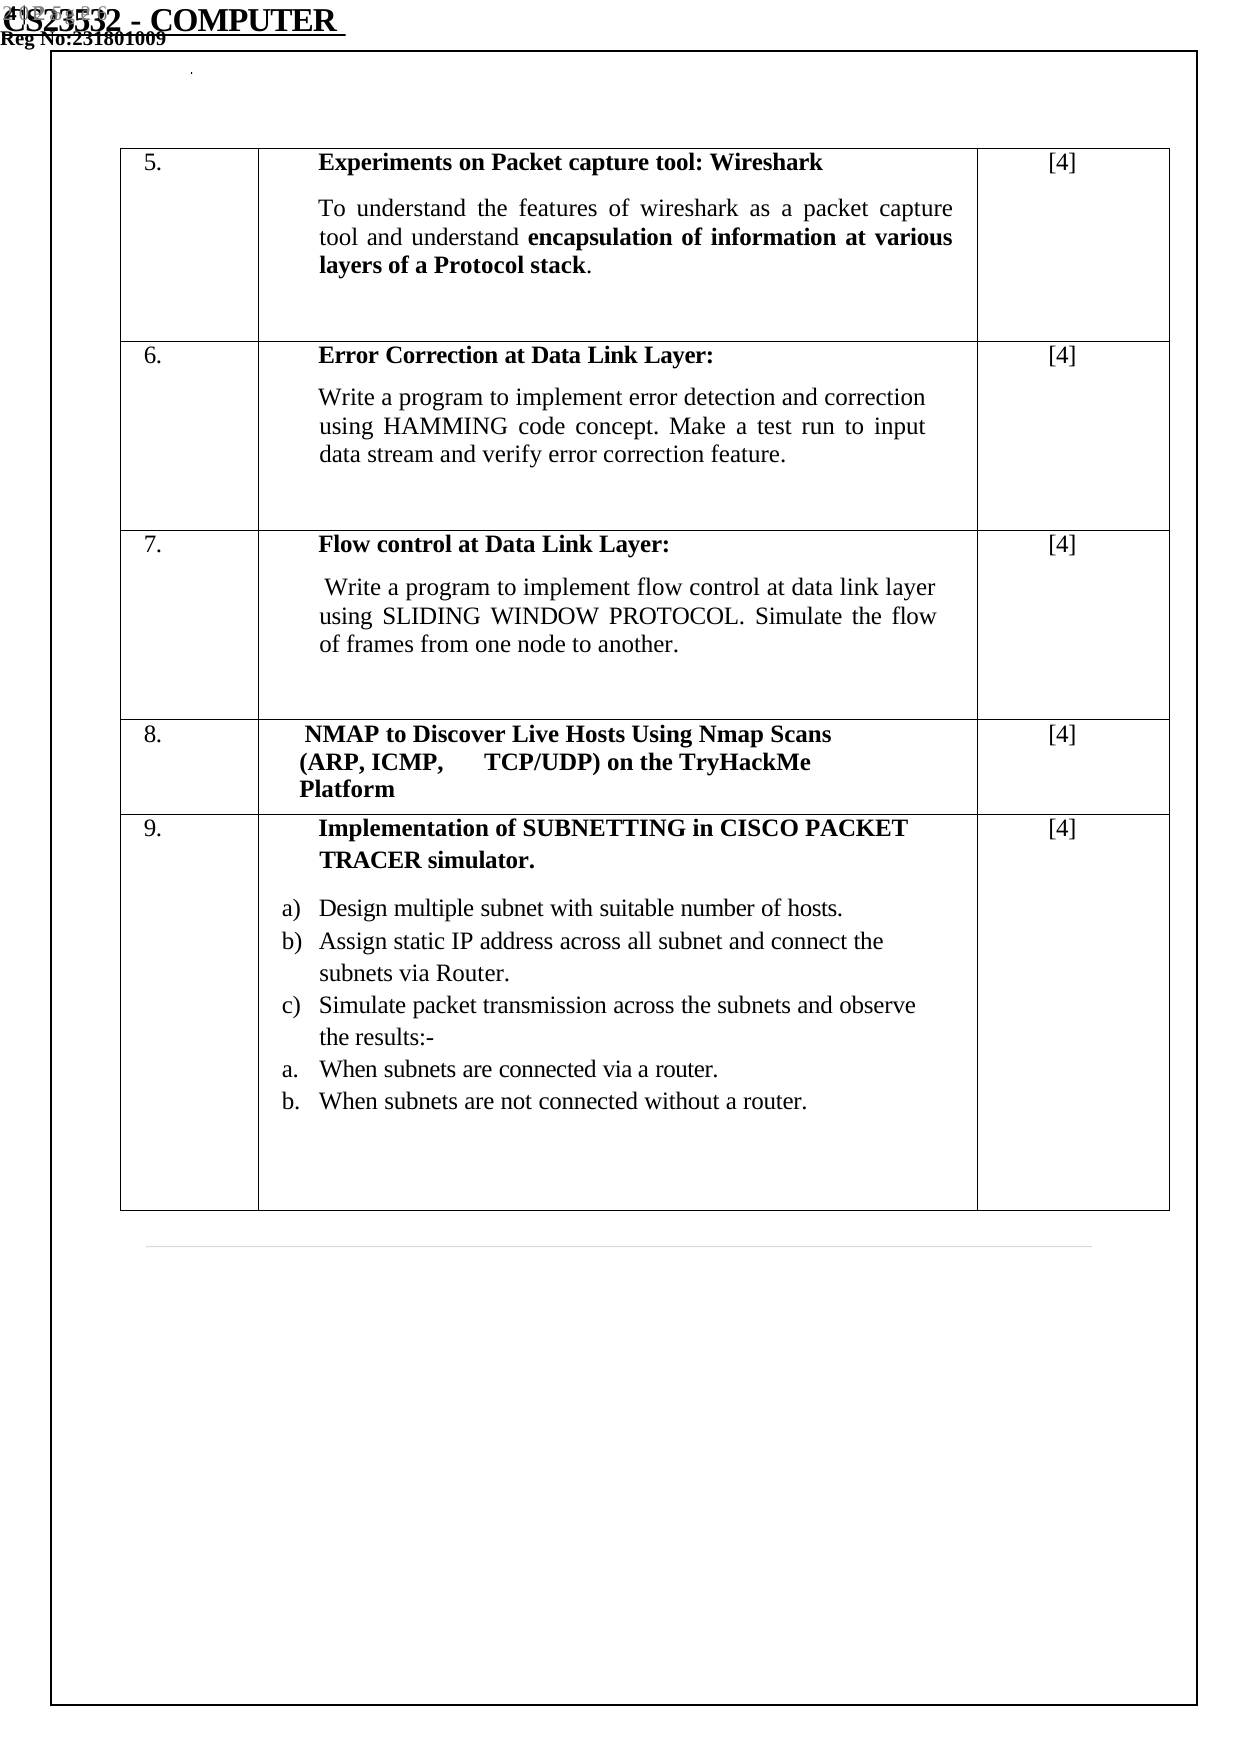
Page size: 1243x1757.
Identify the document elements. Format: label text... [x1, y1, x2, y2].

table_cell 8. [121, 720, 258, 814]
table_cell 7. [121, 531, 258, 719]
table_cell NMAP to Discover Live Hosts Using Nmap Scans (ARP, ICMP, TCP/UDP) on the TryHackMe Platform [259, 720, 977, 814]
table_cell [4] [978, 342, 1169, 530]
table_cell [4] [978, 720, 1169, 814]
table_cell [4] [978, 531, 1169, 719]
table_header 5. [121, 149, 258, 341]
table_header Experiments on Packet capture tool: Wireshark To understand the features of wireshark as a packet capture tool and understand encapsulation of information at various layers of a Protocol stack. [259, 149, 977, 341]
table_cell 9. [121, 815, 258, 1209]
table_cell Error Correction at Data Link Layer: Write a program to implement error detection and correction using HAMMING code concept. Make a test run to input data stream and verify error correction feature. [259, 342, 977, 530]
table_cell 6. [121, 342, 258, 530]
table_cell [4] [978, 815, 1169, 1209]
table_header [4] [978, 149, 1169, 341]
table_cell Flow control at Data Link Layer: Write a program to implement flow control at data link layer using SLIDING WINDOW PROTOCOL. Simulate the flow of frames from one node to another. [259, 531, 977, 719]
table_cell Implementation of SUBNETTING in CISCO PACKET TRACER simulator. Design multiple subnet with suitable number of hosts. Assign static IP address across all subnet and connect the subnets via Router. Simulate packet transmission across the subnets and observe the results:- When subnets are connected via a router. When subnets are not connected without a router. [259, 815, 977, 1209]
